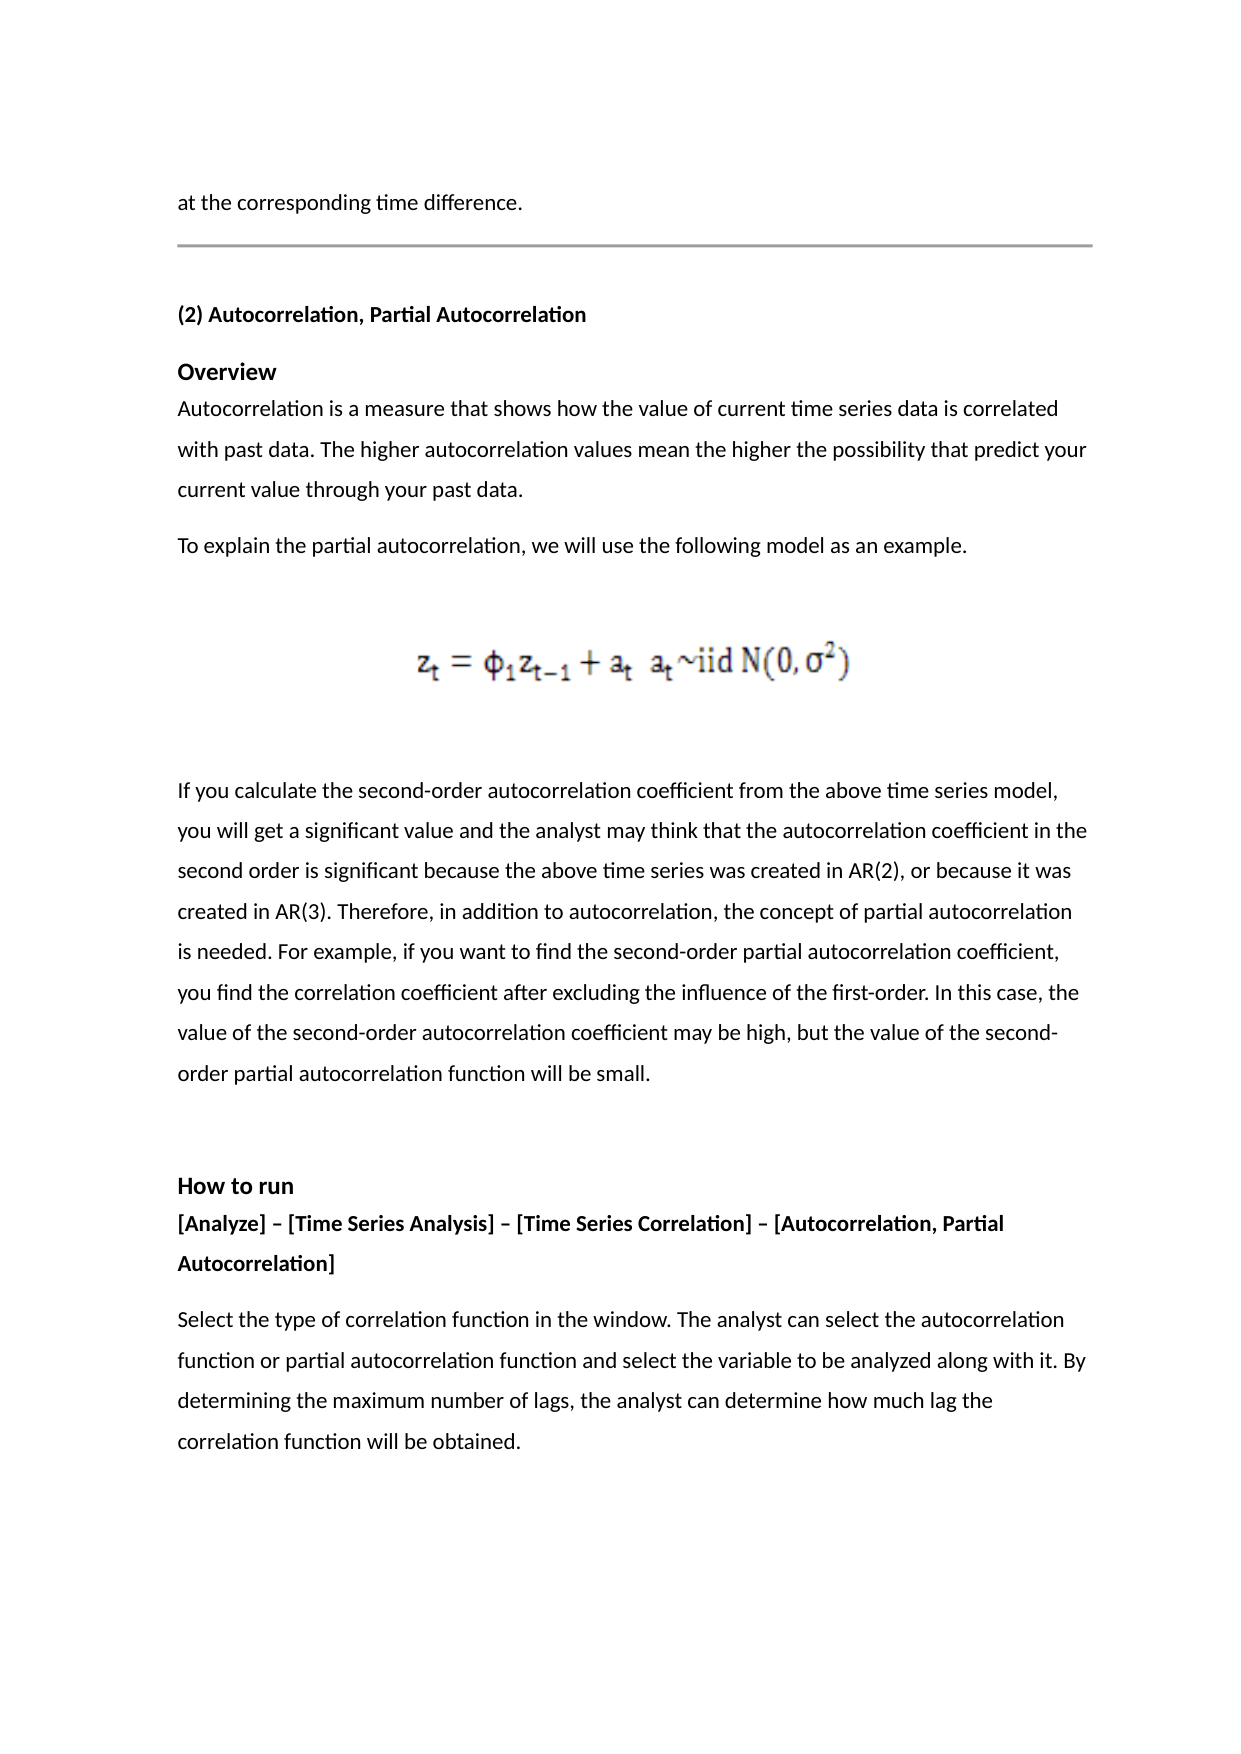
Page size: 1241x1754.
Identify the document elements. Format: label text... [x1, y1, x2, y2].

text To explain the partial autocorrelation, we will use the following model as an example. [177, 527, 1092, 564]
text How to run [177, 1167, 1092, 1204]
text [Analyze] – [Time Series Analysis] – [Time Series Correlation] – [Autocorrelation, Partial Autocorrelation] [177, 1204, 1092, 1282]
text Select the type of correlation function in the window. The analyst can select the autocorrelation function or partial autocorrelation function and select the variable to be analyzed along with it. By determining the maximum number of lags, the analyst can determine how much lag the correlation function will be obtained. [177, 1301, 1092, 1460]
text (2) Autocorrelation, Partial Autocorrelation [177, 296, 1092, 333]
text Autocorrelation is a measure that shows how the value of current time series data is correlated with past data. The higher autocorrelation values mean the higher the possibility that predict your current value through your past data. [177, 390, 1092, 508]
text Overview [177, 352, 1092, 390]
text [177, 183, 1092, 221]
text If you calculate the second-order autocorrelation coefficient from the above time series model, you will get a significant value and the analyst may think that the autocorrelation coefficient in the second order is significant because the above time series was created in AR(2), or because it was created in AR(3). Therefore, in addition to autocorrelation, the concept of partial autocorrelation is needed. For example, if you want to find the second-order partial autocorrelation coefficient, you find the correlation coefficient after excluding the influence of the first-order. In this case, the value of the second-order autocorrelation coefficient may be high, but the value of the second-order partial autocorrelation function will be small. [177, 771, 1092, 1091]
picture [417, 639, 853, 685]
